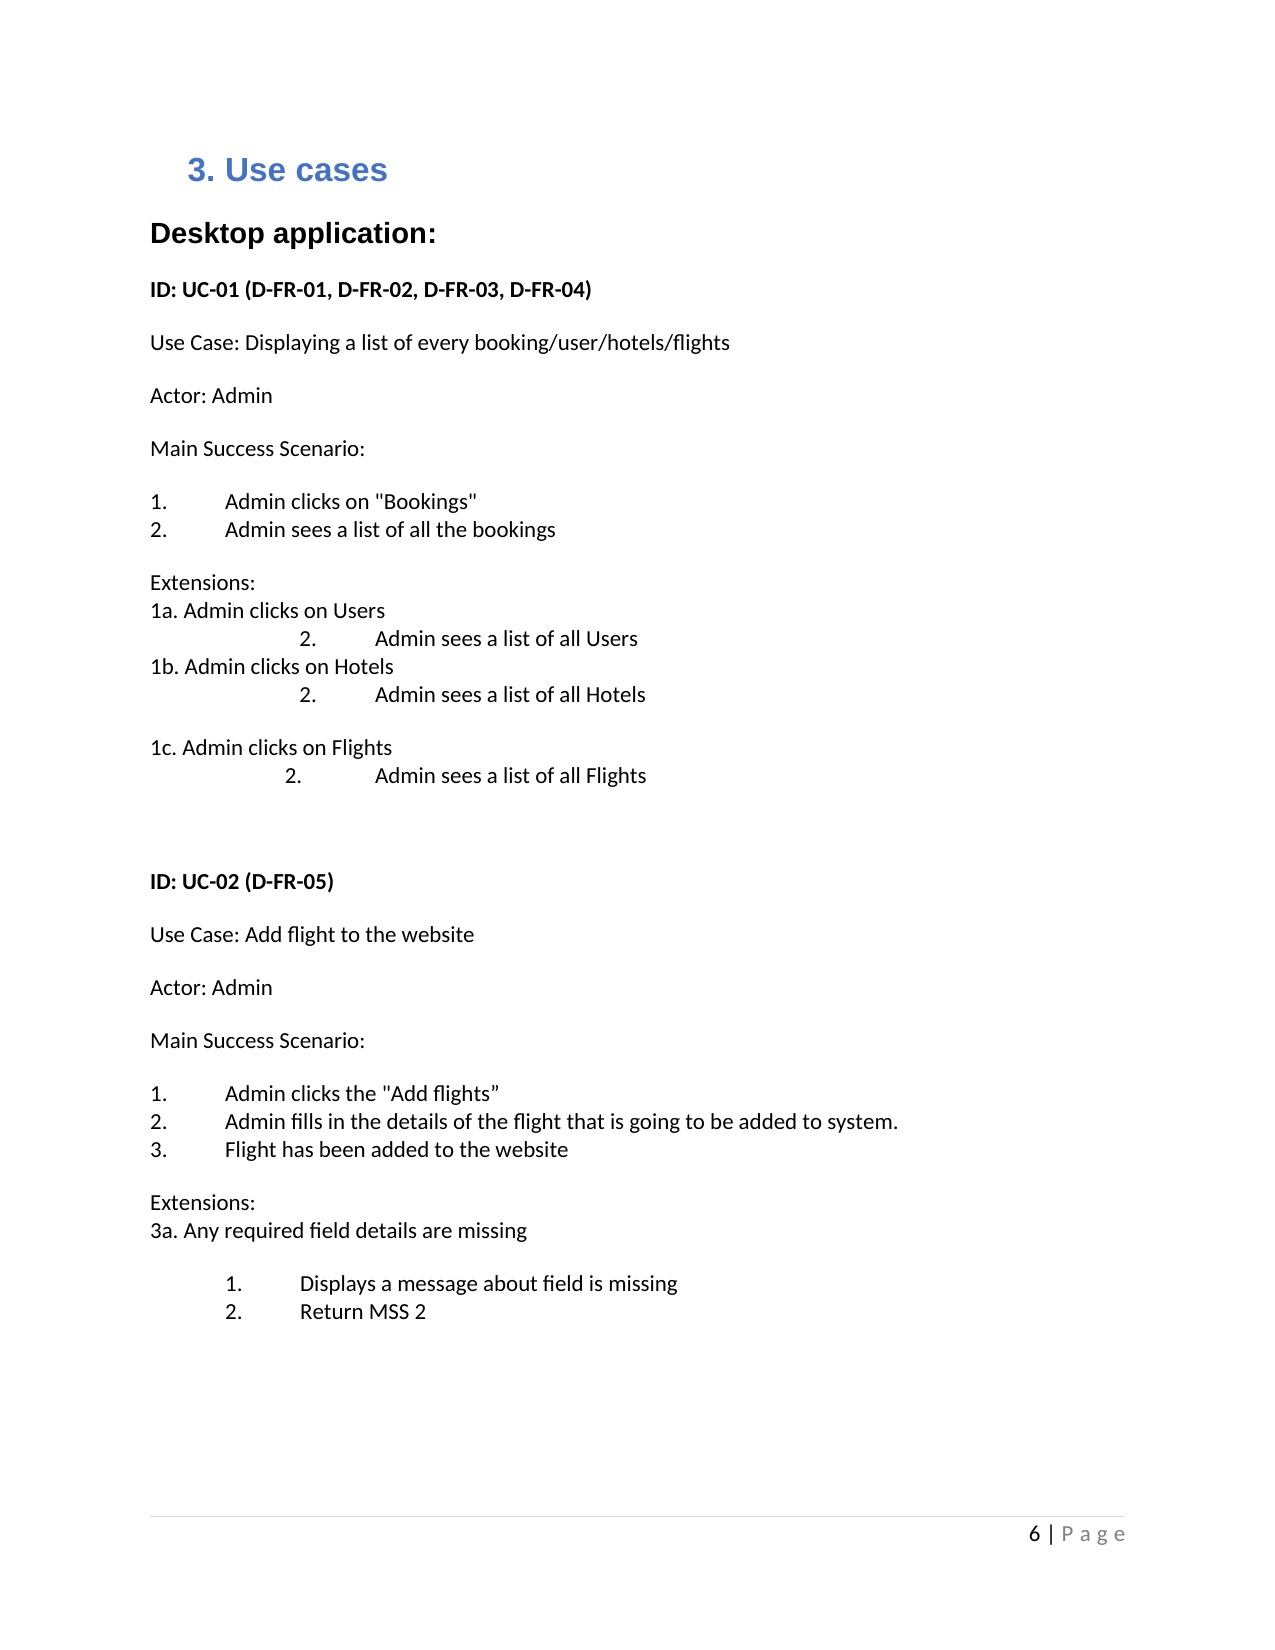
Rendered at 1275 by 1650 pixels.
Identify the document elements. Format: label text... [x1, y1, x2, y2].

text Use Case: Add flight to the website [150, 920, 1125, 948]
text 1c. Admin clicks on Flights 2. Admin sees a list of all Flights [150, 733, 1125, 789]
text 1. Admin clicks the "Add flights” 2. Admin fills in the details of the flight that is going to be added to system. 3. Flight has been added to the website [150, 1079, 1125, 1163]
text Extensions: 1a. Admin clicks on Users 2. Admin sees a list of all Users 1b. Admin clicks on Hotels 2. Admin sees a list of all Hotels [150, 568, 1125, 708]
text Main Success Scenario: [150, 434, 1125, 462]
text Use Case: Displaying a list of every booking/user/hotels/flights [150, 328, 1125, 356]
text ID: UC-01 (D-FR-01, D-FR-02, D-FR-03, D-FR-04) [150, 275, 1125, 303]
subtitle Use cases [187, 150, 1125, 188]
text Actor: Admin [150, 381, 1125, 409]
text Desktop application: [150, 216, 1125, 250]
text Actor: Admin [150, 973, 1125, 1001]
text ID: UC-02 (D-FR-05) [150, 867, 1125, 895]
text 1. Displays a message about field is missing 2. Return MSS 2 [225, 1269, 1125, 1326]
text Main Success Scenario: [150, 1026, 1125, 1054]
text Extensions: 3a. Any required field details are missing [150, 1188, 1125, 1244]
text 1. Admin clicks on "Bookings" 2. Admin sees a list of all the bookings [150, 487, 1125, 543]
